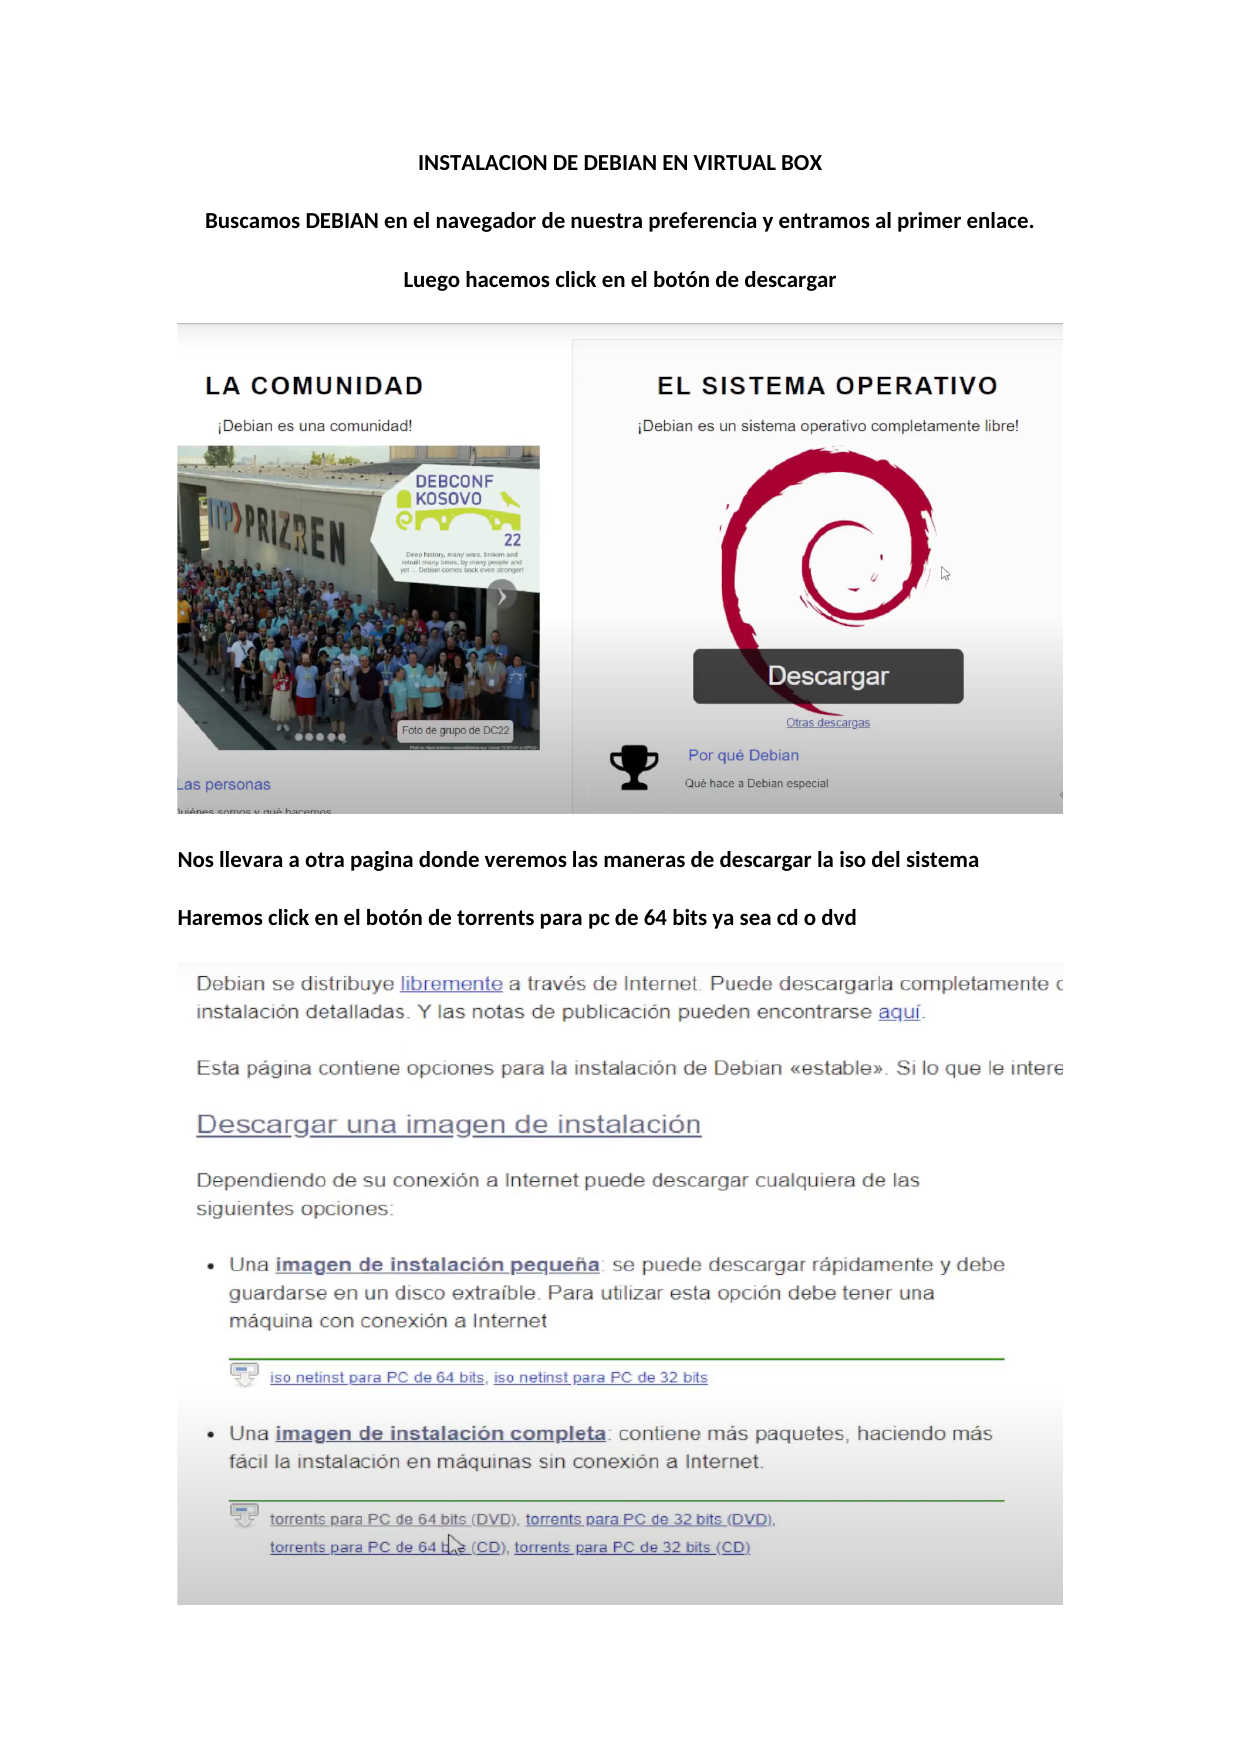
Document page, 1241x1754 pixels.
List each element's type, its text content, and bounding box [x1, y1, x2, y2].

picture [177, 962, 1063, 1605]
text Nos llevara a otra pagina donde veremos las maneras de descargar la iso del sistema [177, 845, 1063, 873]
text Buscamos DEBIAN en el navegador de nuestra preferencia y entramos al primer enlace. [177, 206, 1063, 234]
text Haremos click en el botón de torrents para pc de 64 bits ya sea cd o dvd [177, 903, 1063, 931]
text Luego hacemos click en el botón de descargar [177, 265, 1063, 293]
picture [177, 323, 1063, 814]
text INSTALACION DE DEBIAN EN VIRTUAL BOX [177, 148, 1063, 176]
